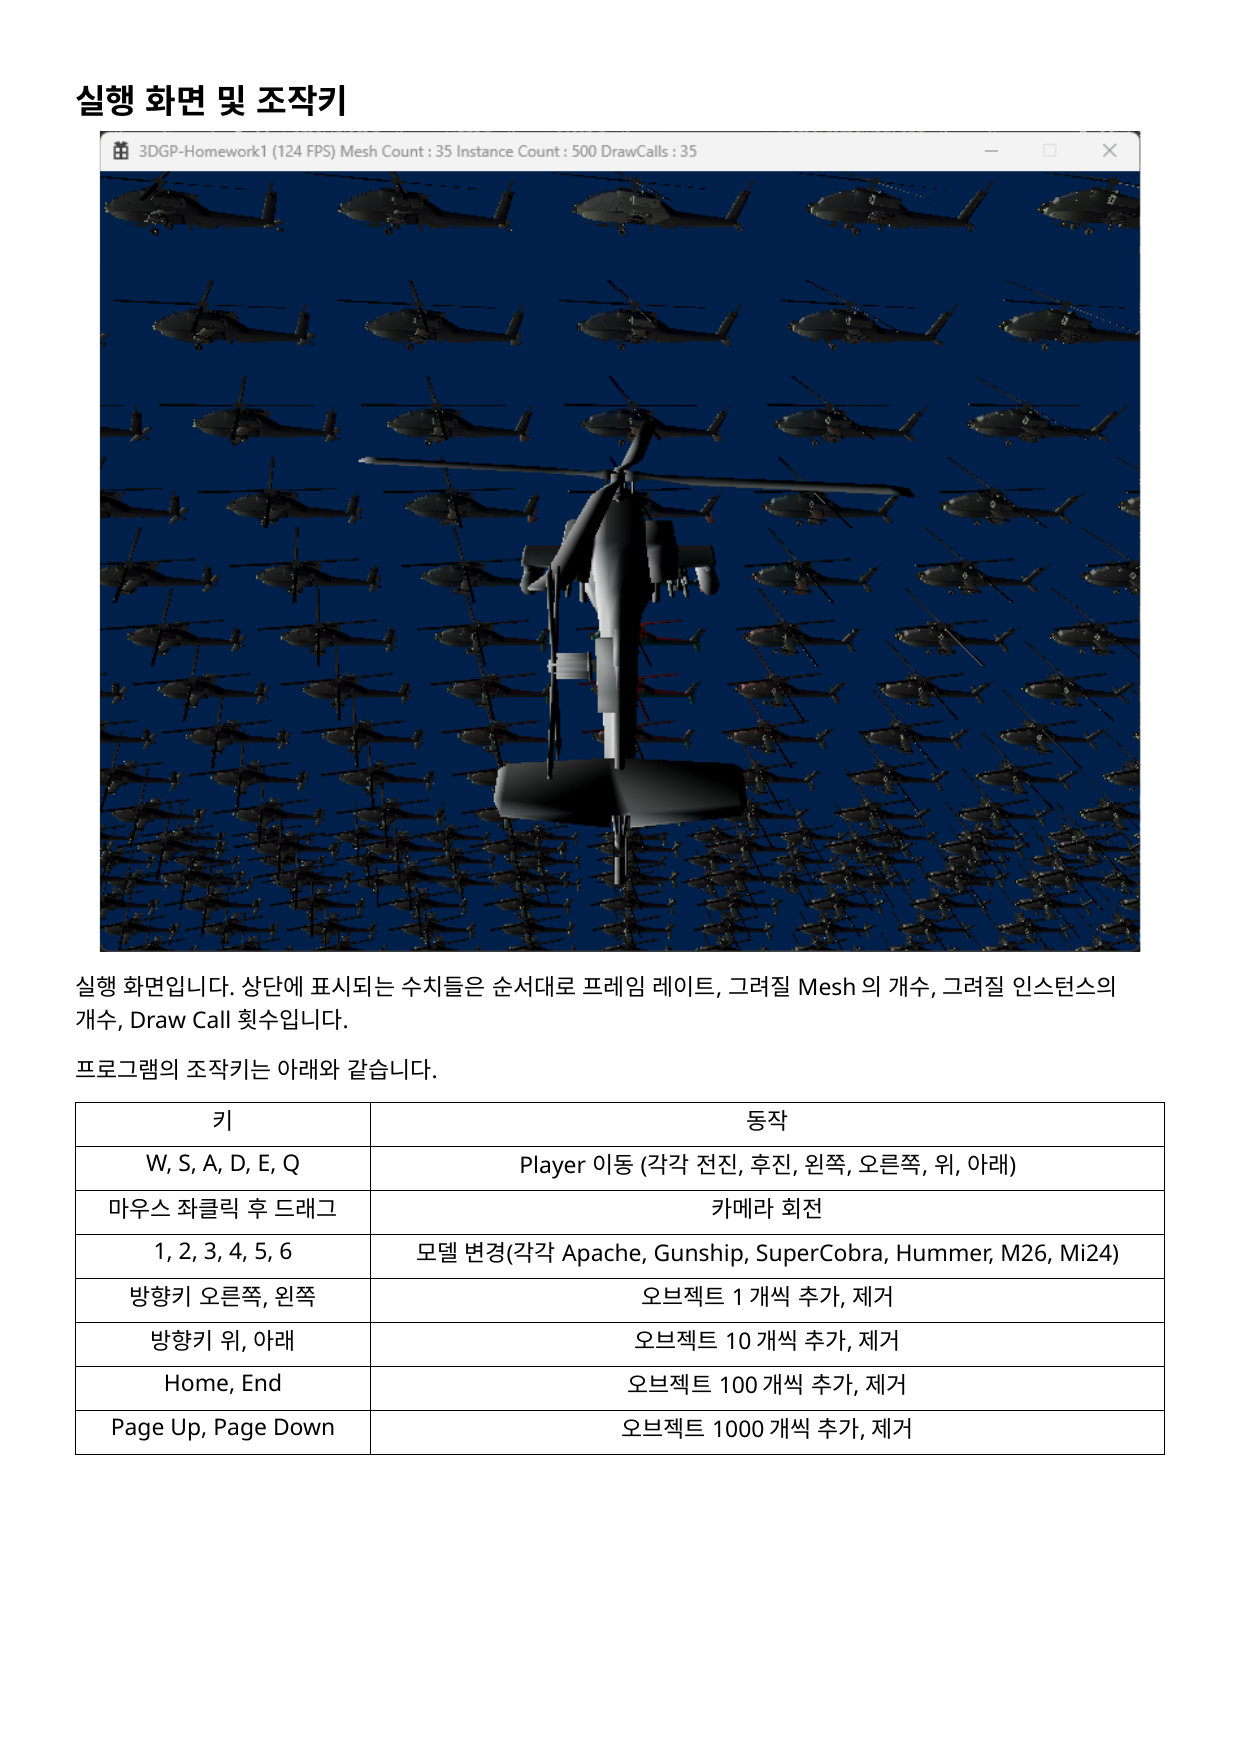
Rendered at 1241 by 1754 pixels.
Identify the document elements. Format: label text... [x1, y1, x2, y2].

table_header 키 [76, 1103, 370, 1146]
table_cell 방향키 위, 아래 [76, 1323, 370, 1366]
table_cell 오브젝트 1개씩 추가, 제거 [371, 1279, 1164, 1322]
table_header 동작 [371, 1103, 1164, 1146]
table_cell 방향키 오른쪽, 왼쪽 [76, 1279, 370, 1322]
table_cell 오브젝트 1000개씩 추가, 제거 [371, 1411, 1164, 1454]
table_cell 카메라 회전 [371, 1191, 1164, 1234]
table_cell Home, End [76, 1367, 370, 1410]
subtitle 실행 화면 및 조작키 [75, 75, 1165, 123]
text 실행 화면입니다. 상단에 표시되는 수치들은 순서대로 프레임 레이트, 그려질 Mesh의 개수, 그려질 인스턴스의 개수, Draw Call 횟수입니다. [75, 968, 1165, 1035]
table_cell W, S, A, D, E, Q [76, 1147, 370, 1190]
table_cell Page Up, Page Down [76, 1411, 370, 1454]
text 프로그램의 조작키는 아래와 같습니다. [75, 1052, 1165, 1085]
table_cell 1, 2, 3, 4, 5, 6 [76, 1235, 370, 1278]
table_cell 마우스 좌클릭 후 드래그 [76, 1191, 370, 1234]
table_cell Player 이동 (각각 전진, 후진, 왼쪽, 오른쪽, 위, 아래) [371, 1147, 1164, 1190]
table_cell 오브젝트 10개씩 추가, 제거 [371, 1323, 1164, 1366]
picture [99, 131, 1141, 952]
table_cell 모델 변경(각각 Apache, Gunship, SuperCobra, Hummer, M26, Mi24) [371, 1235, 1164, 1278]
table_cell 오브젝트 100개씩 추가, 제거 [371, 1367, 1164, 1410]
